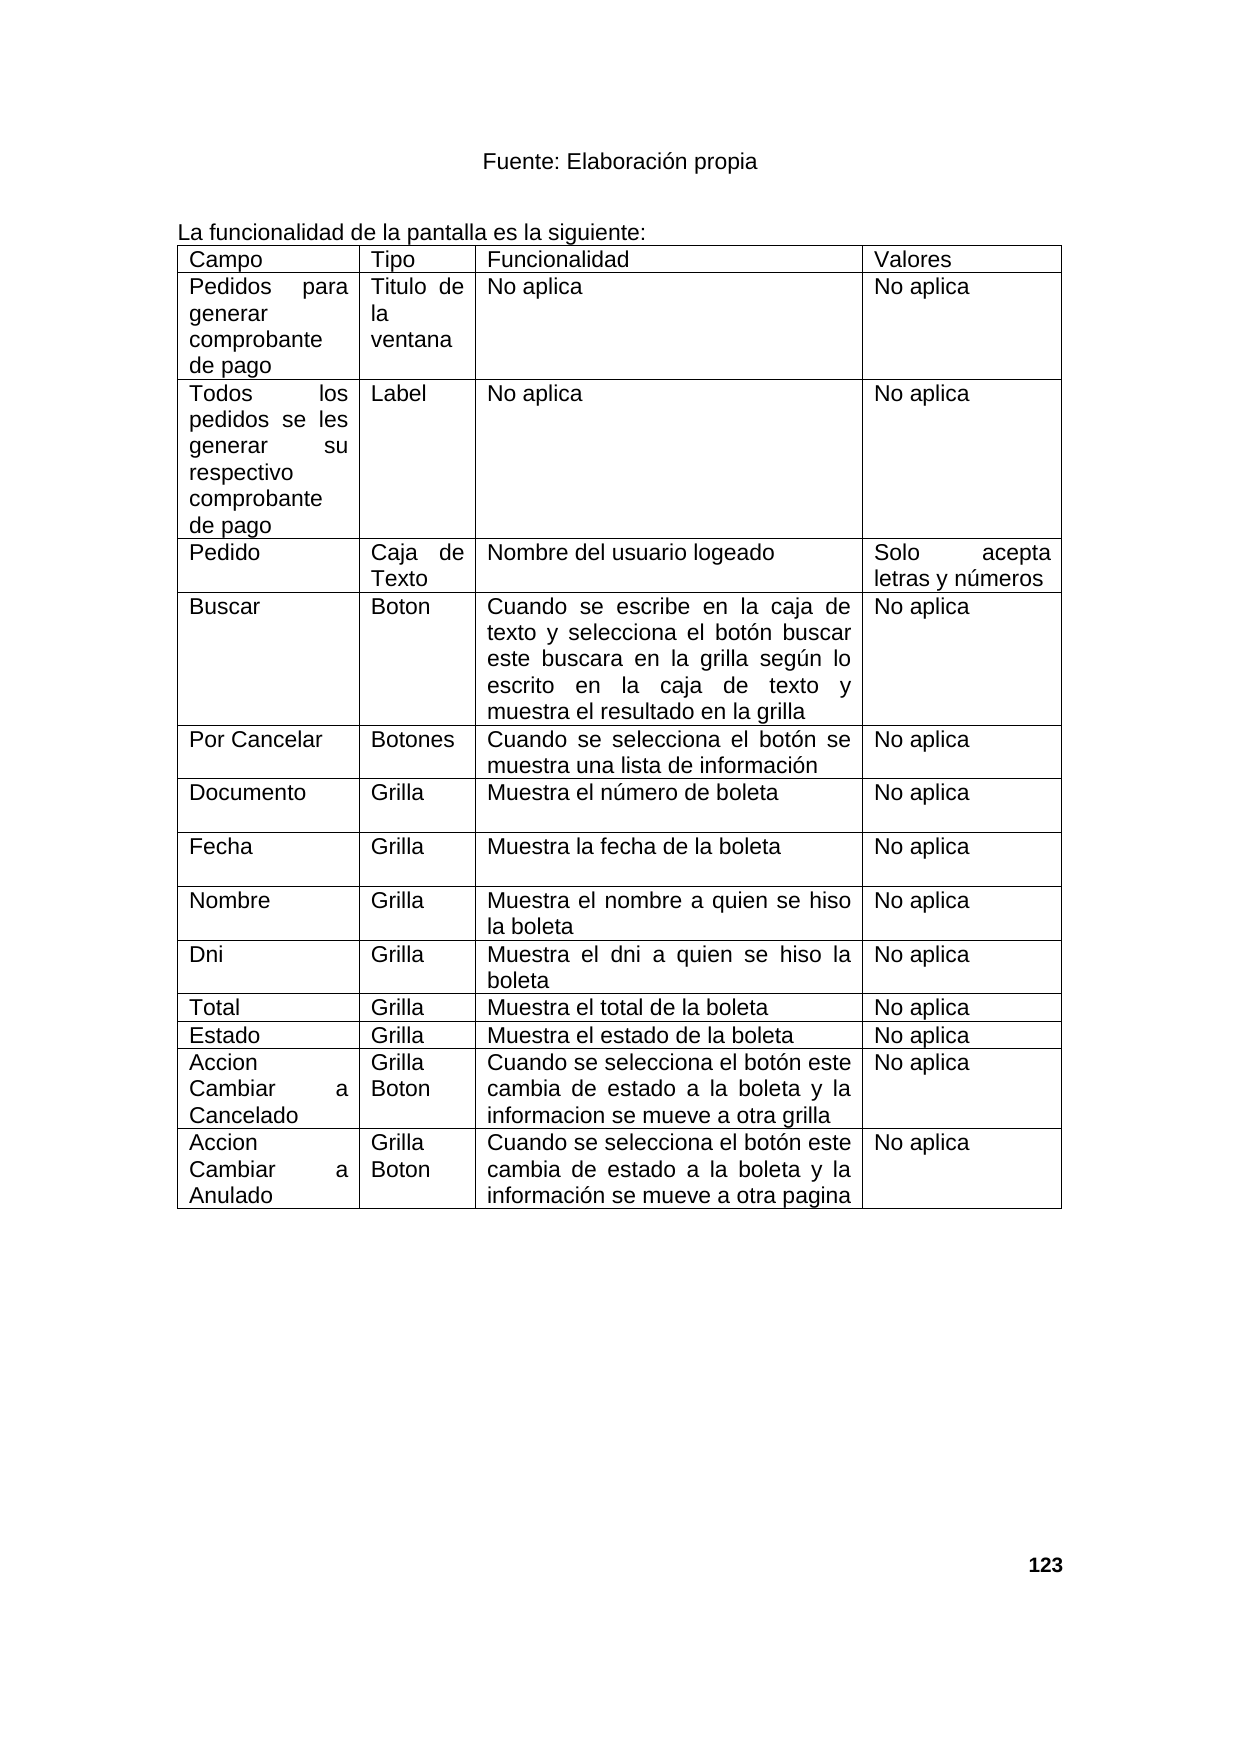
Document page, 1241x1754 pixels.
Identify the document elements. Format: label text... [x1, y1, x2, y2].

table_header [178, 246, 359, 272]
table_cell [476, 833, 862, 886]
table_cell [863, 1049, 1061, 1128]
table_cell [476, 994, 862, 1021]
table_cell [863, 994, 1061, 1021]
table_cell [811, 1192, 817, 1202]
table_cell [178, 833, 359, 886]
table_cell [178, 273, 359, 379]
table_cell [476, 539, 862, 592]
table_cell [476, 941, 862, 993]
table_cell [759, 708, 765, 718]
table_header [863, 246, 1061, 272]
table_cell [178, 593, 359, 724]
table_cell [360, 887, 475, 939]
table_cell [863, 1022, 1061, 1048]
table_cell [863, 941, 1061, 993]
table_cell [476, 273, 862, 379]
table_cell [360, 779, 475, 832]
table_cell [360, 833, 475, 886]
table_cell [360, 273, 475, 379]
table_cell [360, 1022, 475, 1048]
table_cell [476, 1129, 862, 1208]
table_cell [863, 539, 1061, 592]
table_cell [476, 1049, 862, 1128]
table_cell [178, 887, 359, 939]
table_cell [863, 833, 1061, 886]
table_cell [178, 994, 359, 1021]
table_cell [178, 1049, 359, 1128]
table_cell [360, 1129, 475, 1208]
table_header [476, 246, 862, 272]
text La funcionalidad de la pantalla es la siguiente: [177, 218, 1063, 245]
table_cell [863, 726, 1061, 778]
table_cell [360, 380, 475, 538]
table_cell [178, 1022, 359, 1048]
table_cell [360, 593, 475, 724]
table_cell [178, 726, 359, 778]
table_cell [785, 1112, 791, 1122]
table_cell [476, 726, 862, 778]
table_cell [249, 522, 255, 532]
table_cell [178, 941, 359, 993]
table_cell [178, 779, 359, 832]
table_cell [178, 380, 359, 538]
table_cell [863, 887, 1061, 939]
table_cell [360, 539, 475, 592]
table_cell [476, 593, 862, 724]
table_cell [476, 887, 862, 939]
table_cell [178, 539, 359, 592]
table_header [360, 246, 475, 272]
text Fuente: Elaboración propia [177, 148, 1063, 174]
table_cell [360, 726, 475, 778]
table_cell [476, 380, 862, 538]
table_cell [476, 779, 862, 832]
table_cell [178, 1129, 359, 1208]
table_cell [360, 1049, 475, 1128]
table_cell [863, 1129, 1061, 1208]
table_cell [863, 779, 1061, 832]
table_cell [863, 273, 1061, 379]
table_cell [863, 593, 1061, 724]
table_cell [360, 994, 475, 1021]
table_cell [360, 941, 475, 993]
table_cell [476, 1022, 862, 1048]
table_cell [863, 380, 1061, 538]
